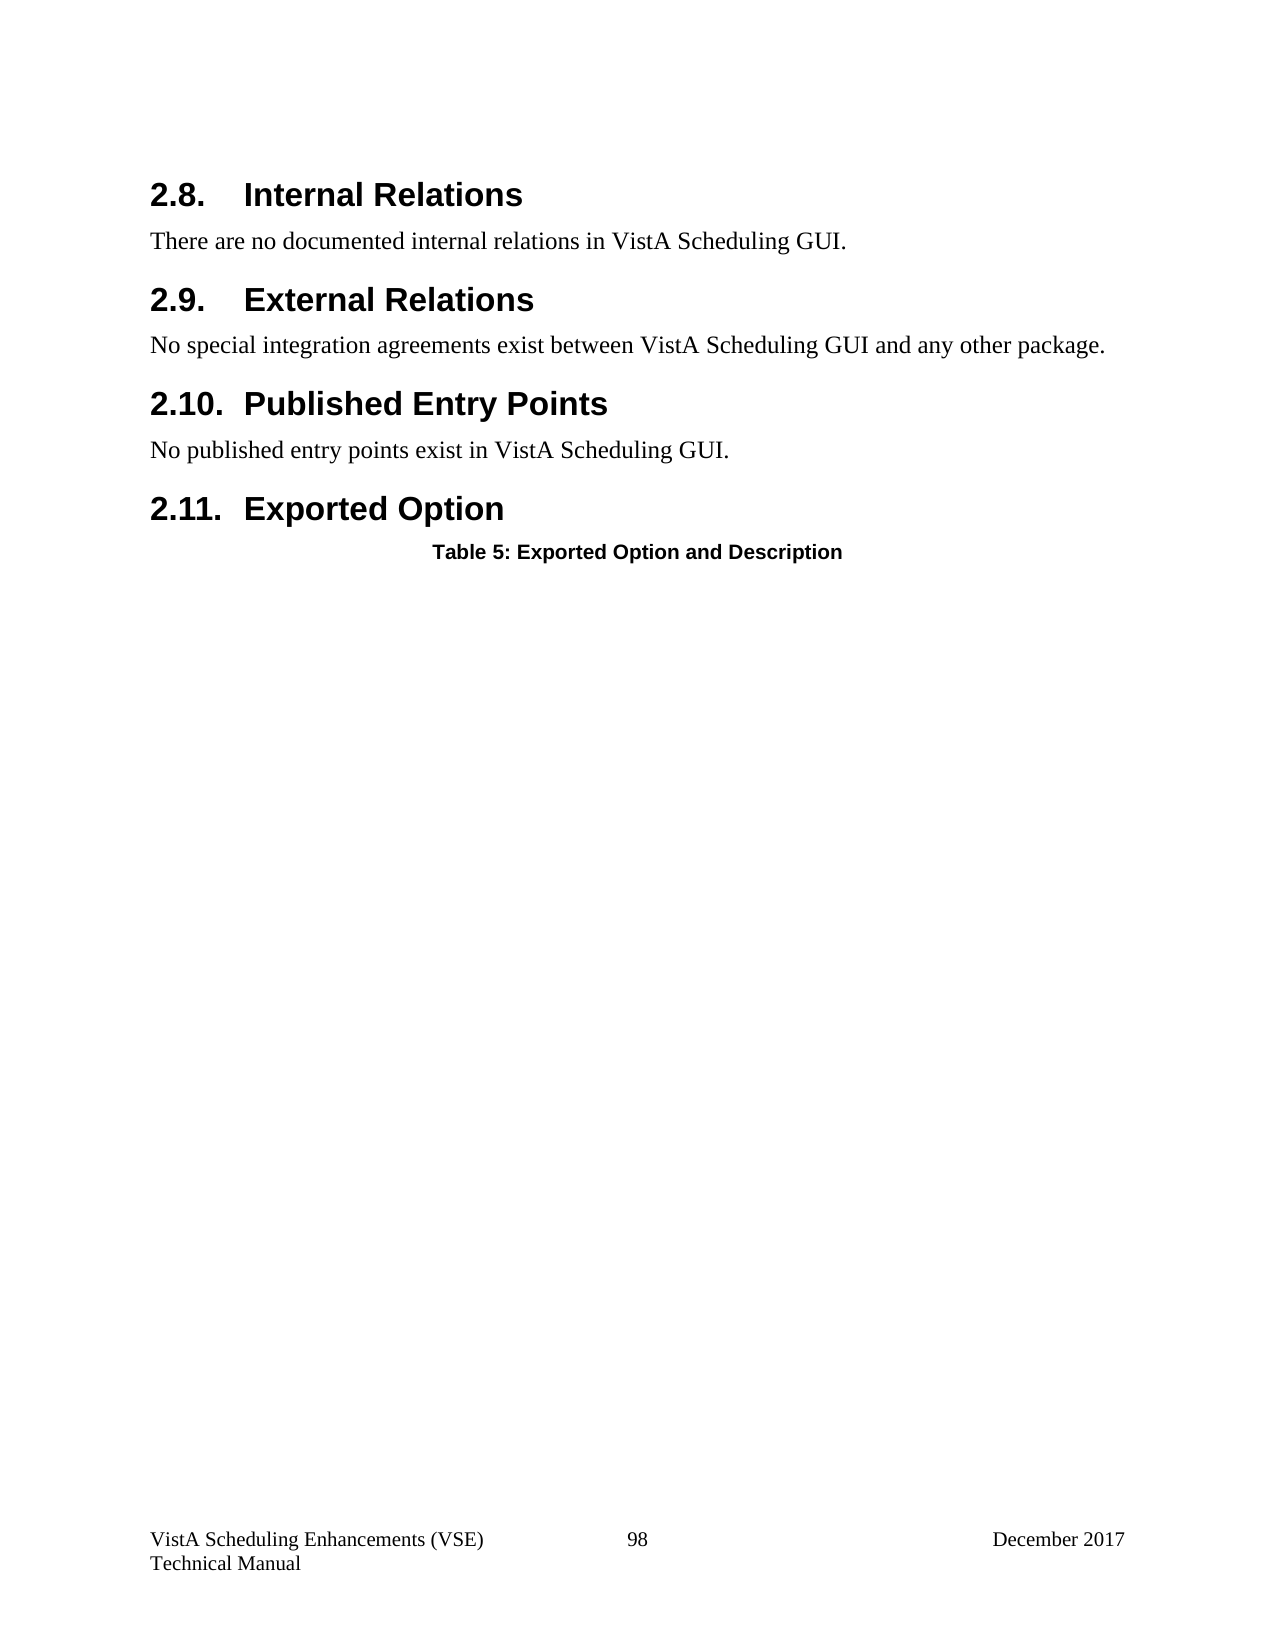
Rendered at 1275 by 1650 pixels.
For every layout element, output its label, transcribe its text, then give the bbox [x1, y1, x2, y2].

text There are no documented internal relations in VistA Scheduling GUI. [150, 226, 1125, 255]
subtitle External Relations [150, 280, 1125, 318]
text No published entry points exist in VistA Scheduling GUI. [150, 435, 1125, 464]
subtitle Internal Relations [150, 175, 1125, 213]
subtitle Exported Option [150, 489, 1125, 527]
subtitle Published Entry Points [150, 384, 1125, 423]
text No special integration agreements exist between VistA Scheduling GUI and any other package. [150, 331, 1125, 359]
